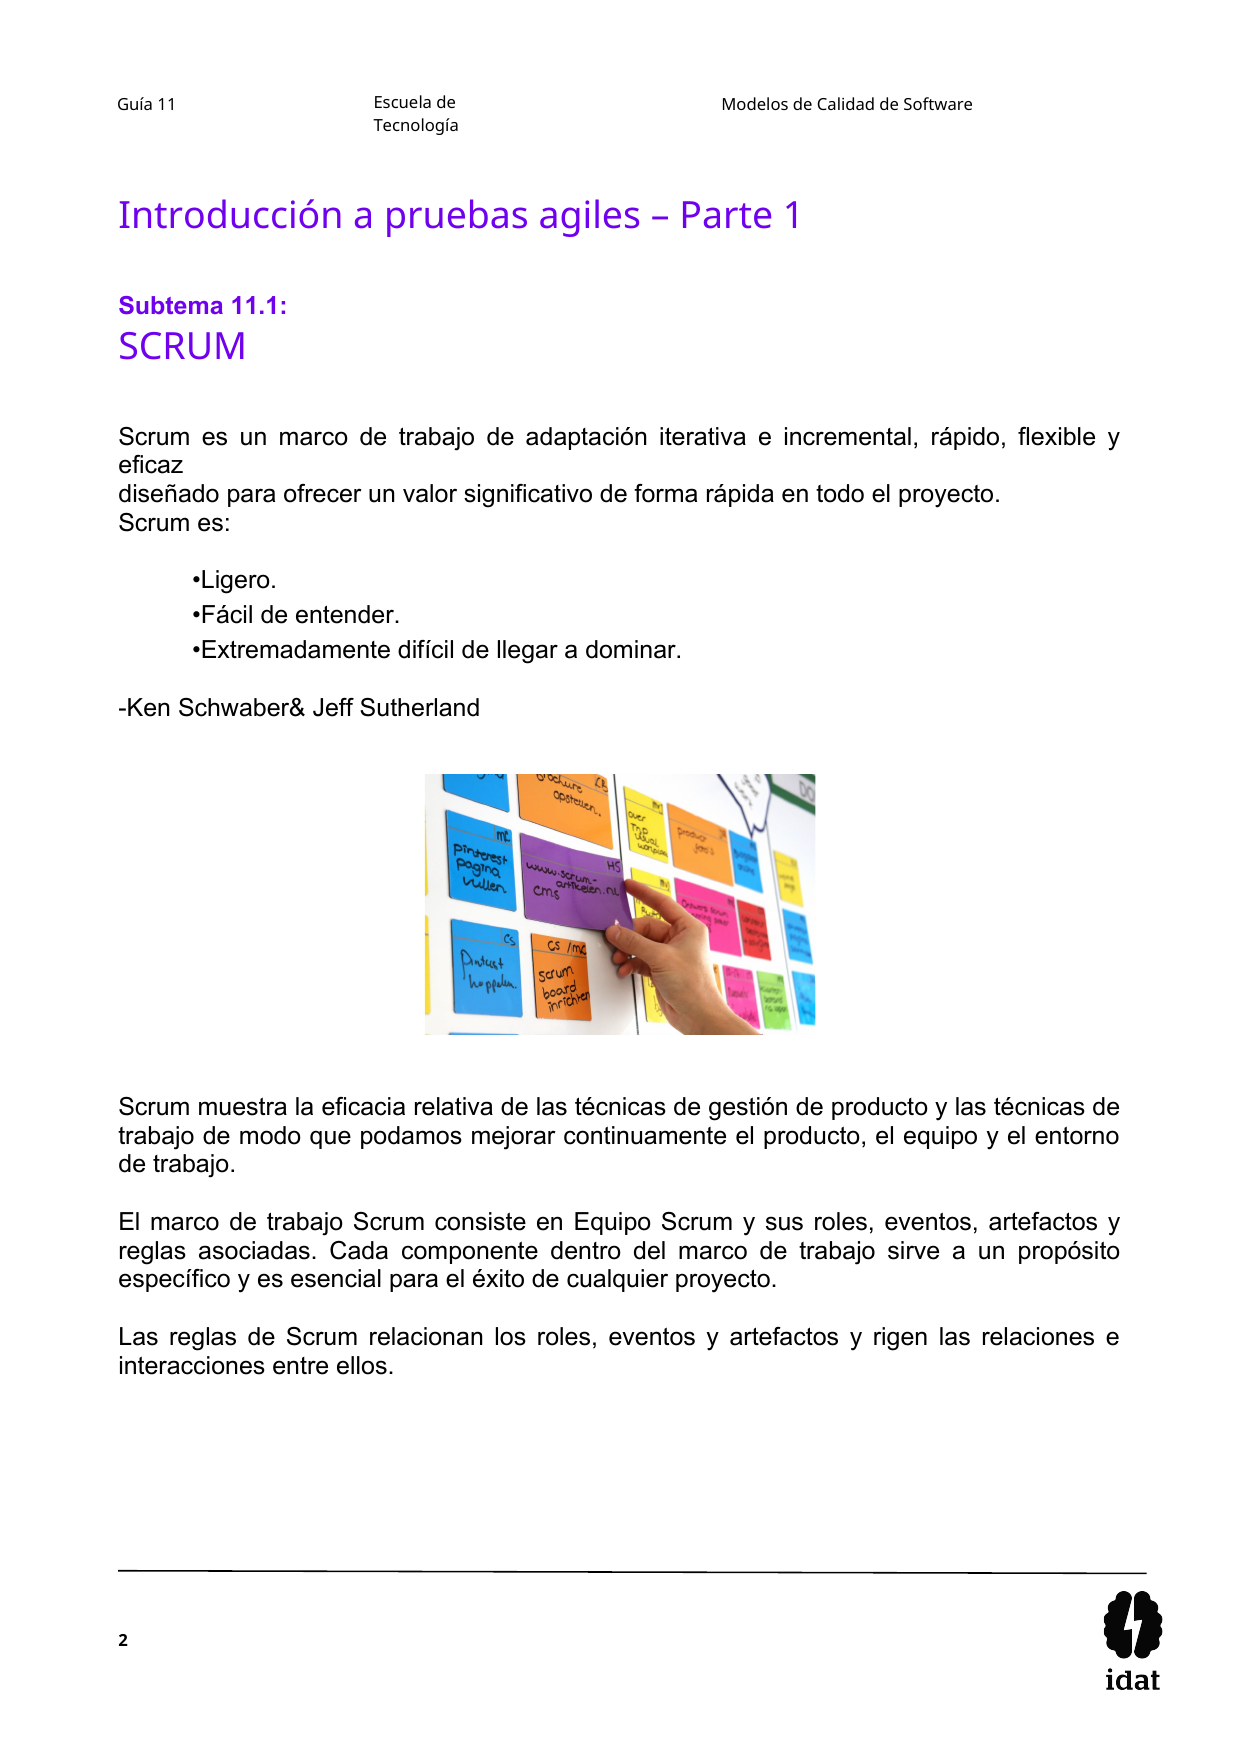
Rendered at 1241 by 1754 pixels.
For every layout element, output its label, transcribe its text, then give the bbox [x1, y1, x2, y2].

text •Ligero. [192, 565, 1122, 594]
text SCRUM [118, 319, 1122, 371]
text -Ken Schwaber& Jeff Sutherland [118, 693, 1122, 721]
text •Fácil de entender. [192, 600, 1122, 629]
text Introducción a pruebas agiles – Parte 1 [118, 189, 1122, 240]
text Scrum es: [118, 508, 1122, 537]
text Scrum muestra la eficacia relativa de las técnicas de gestión de producto y las técnicas de trabajo de modo que podamos mejorar continuamente el producto, el equipo y el entorno de trabajo. [118, 1092, 1122, 1178]
text •Extremadamente difícil de llegar a dominar. [192, 635, 1122, 664]
text Subtema 11.1: [118, 291, 1122, 319]
picture [1103, 1591, 1163, 1690]
text Scrum es un marco de trabajo de adaptación iterativa e incremental, rápido, flexible y eficaz [118, 422, 1122, 479]
text diseñado para ofrecer un valor significativo de forma rápida en todo el proyecto. [118, 479, 1122, 508]
text Las reglas de Scrum relacionan los roles, eventos y artefactos y rigen las relaciones e interacciones entre ellos. [118, 1322, 1122, 1379]
text El marco de trabajo Scrum consiste en Equipo Scrum y sus roles, eventos, artefactos y reglas asociadas. Cada componente dentro del marco de trabajo sirve a un propósito específico y es esencial para el éxito de cualquier proyecto. [118, 1207, 1122, 1293]
